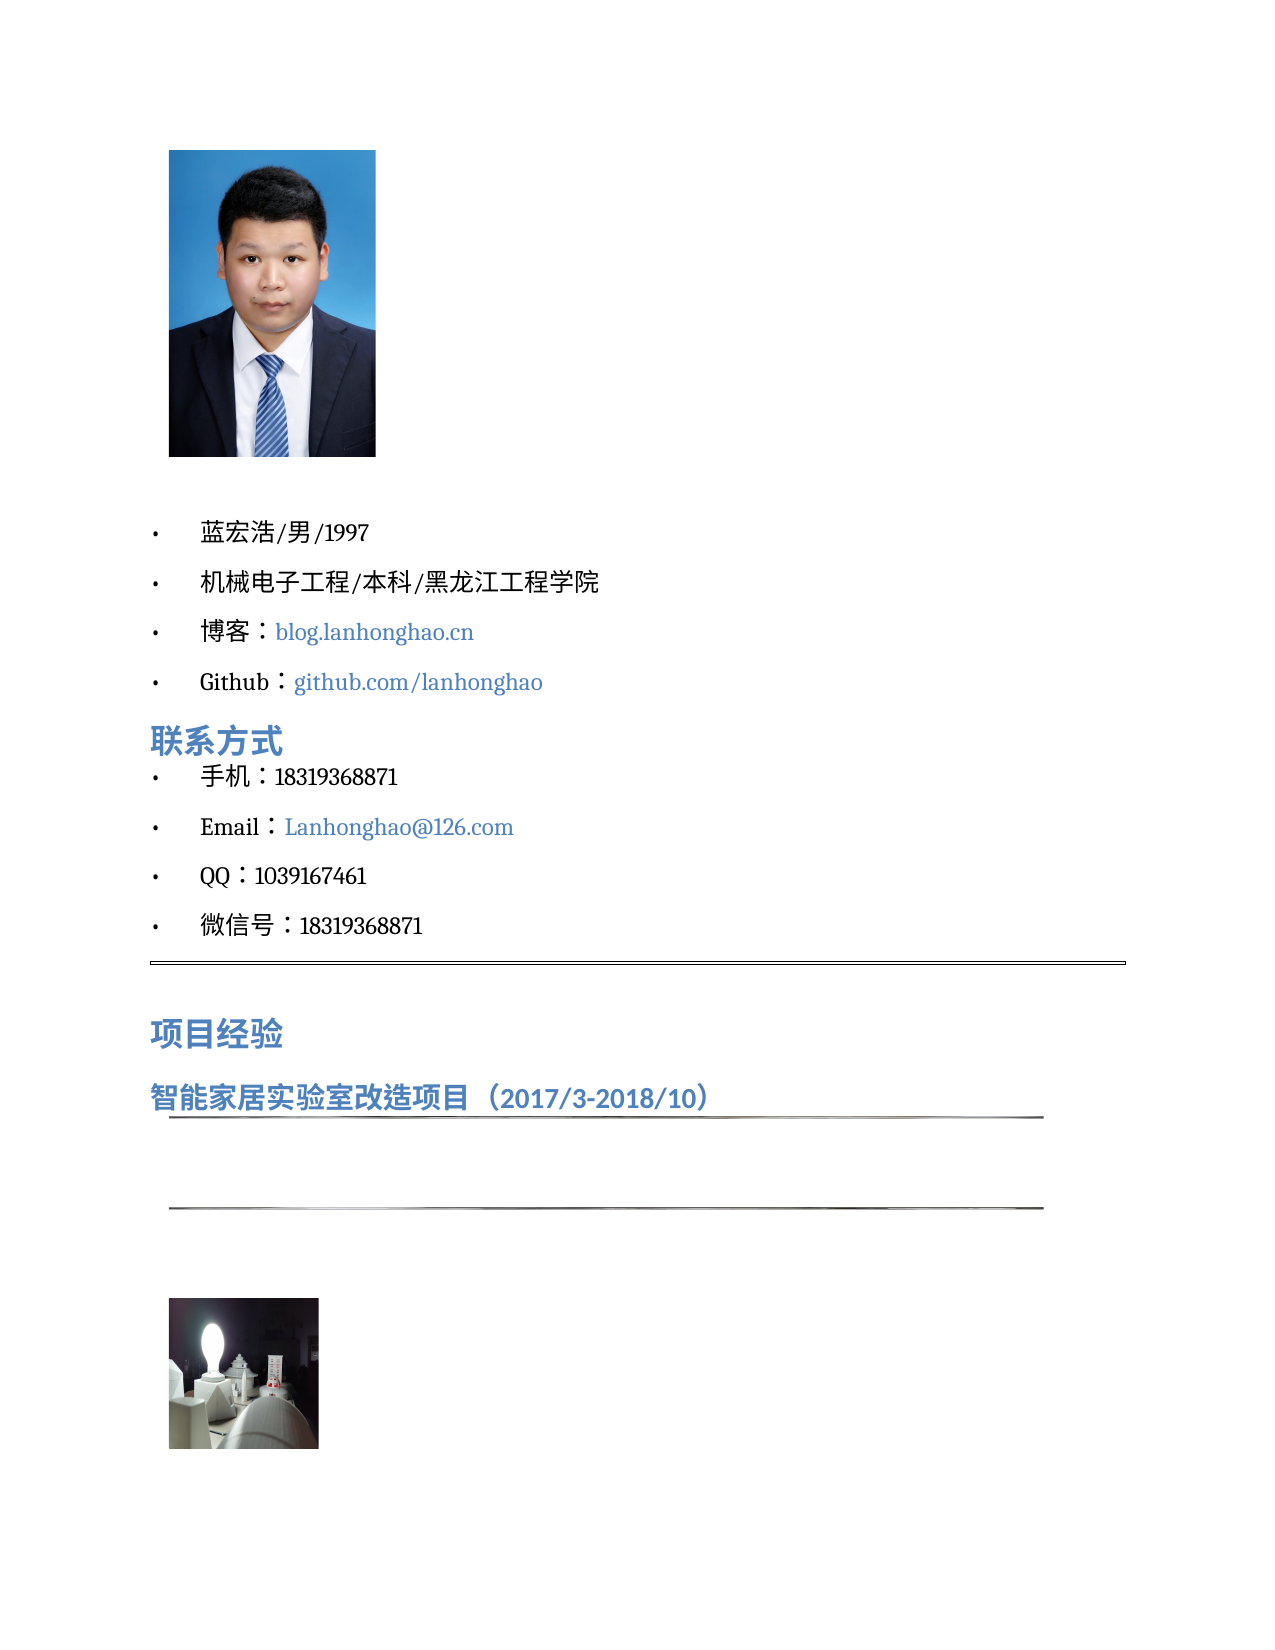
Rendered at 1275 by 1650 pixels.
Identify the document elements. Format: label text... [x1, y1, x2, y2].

list 手机：18319368871 [150, 763, 1125, 792]
subtitle 智能家居实验室改造项目（2017/3-2018/10） [150, 1077, 1125, 1117]
list Email：Lanhonghao@126.com [150, 812, 1125, 841]
list 博客：blog.lanhonghao.cn [150, 618, 1125, 647]
picture [168, 1298, 319, 1449]
subtitle 联系方式 [150, 717, 1125, 763]
list 微信号：18319368871 [150, 912, 1125, 940]
list Github：github.com/lanhonghao [150, 668, 1125, 697]
picture [168, 150, 376, 457]
list 机械电子工程/本科/黑龙江工程学院 [150, 569, 1125, 597]
list 蓝宏浩/男/1997 [150, 519, 1125, 548]
list QQ：1039167461 [150, 862, 1125, 891]
subtitle 项目经验 [150, 1011, 1125, 1056]
